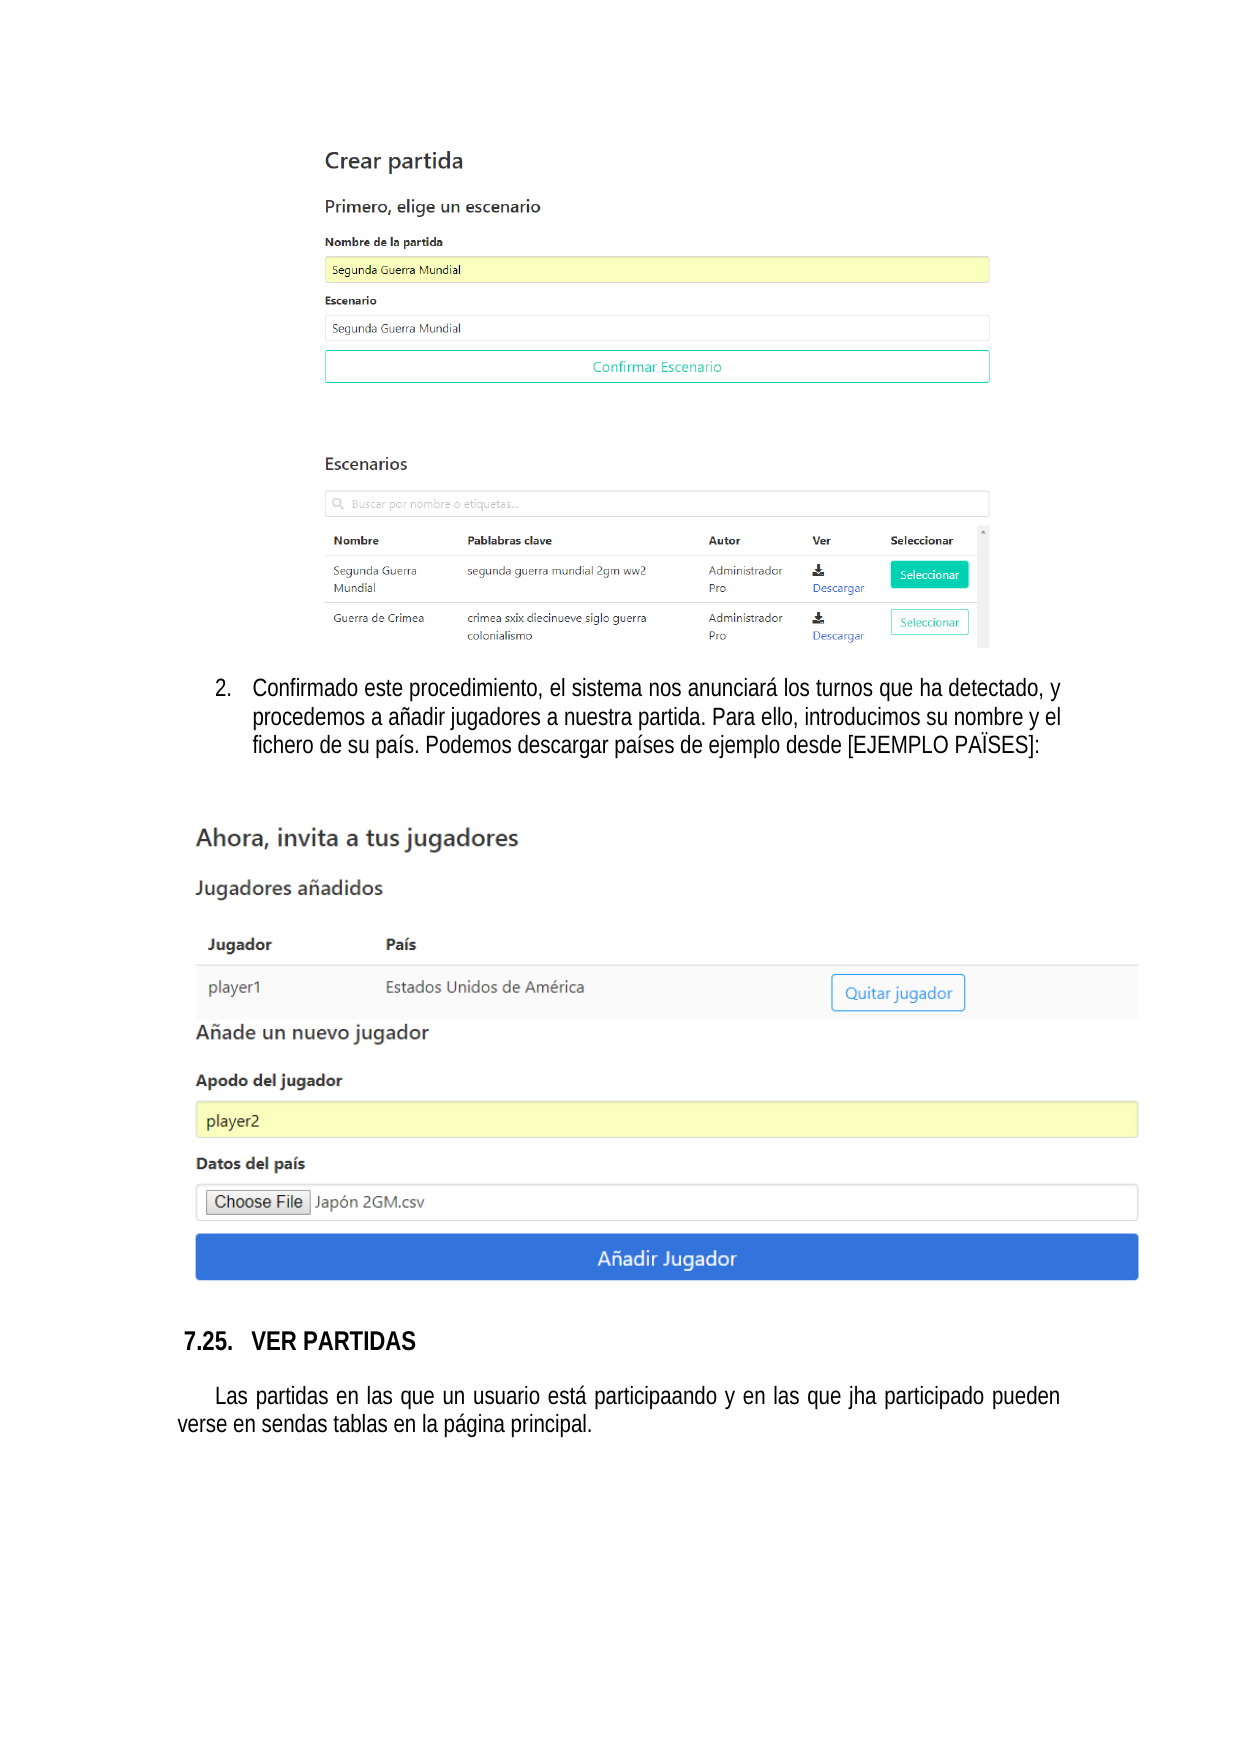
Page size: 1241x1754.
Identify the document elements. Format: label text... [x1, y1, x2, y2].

list Confirmado este procedimiento, el sistema nos anunciará los turnos que ha detectado, y procedemos a añadir jugadores a nuestra partida. Para ello, introducimos su nombre y el fichero de su país. Podemos descargar países de ejemplo desde [EJEMPLO PAÏSES]: [215, 673, 1063, 759]
text Las partidas en las que un usuario está participaando y en las que jha participado pueden verse en sendas tablas en la página principal. [177, 1381, 1063, 1438]
subtitle VER PARTIDAS [184, 1324, 1063, 1356]
picture [317, 147, 998, 648]
picture [177, 812, 1153, 1300]
